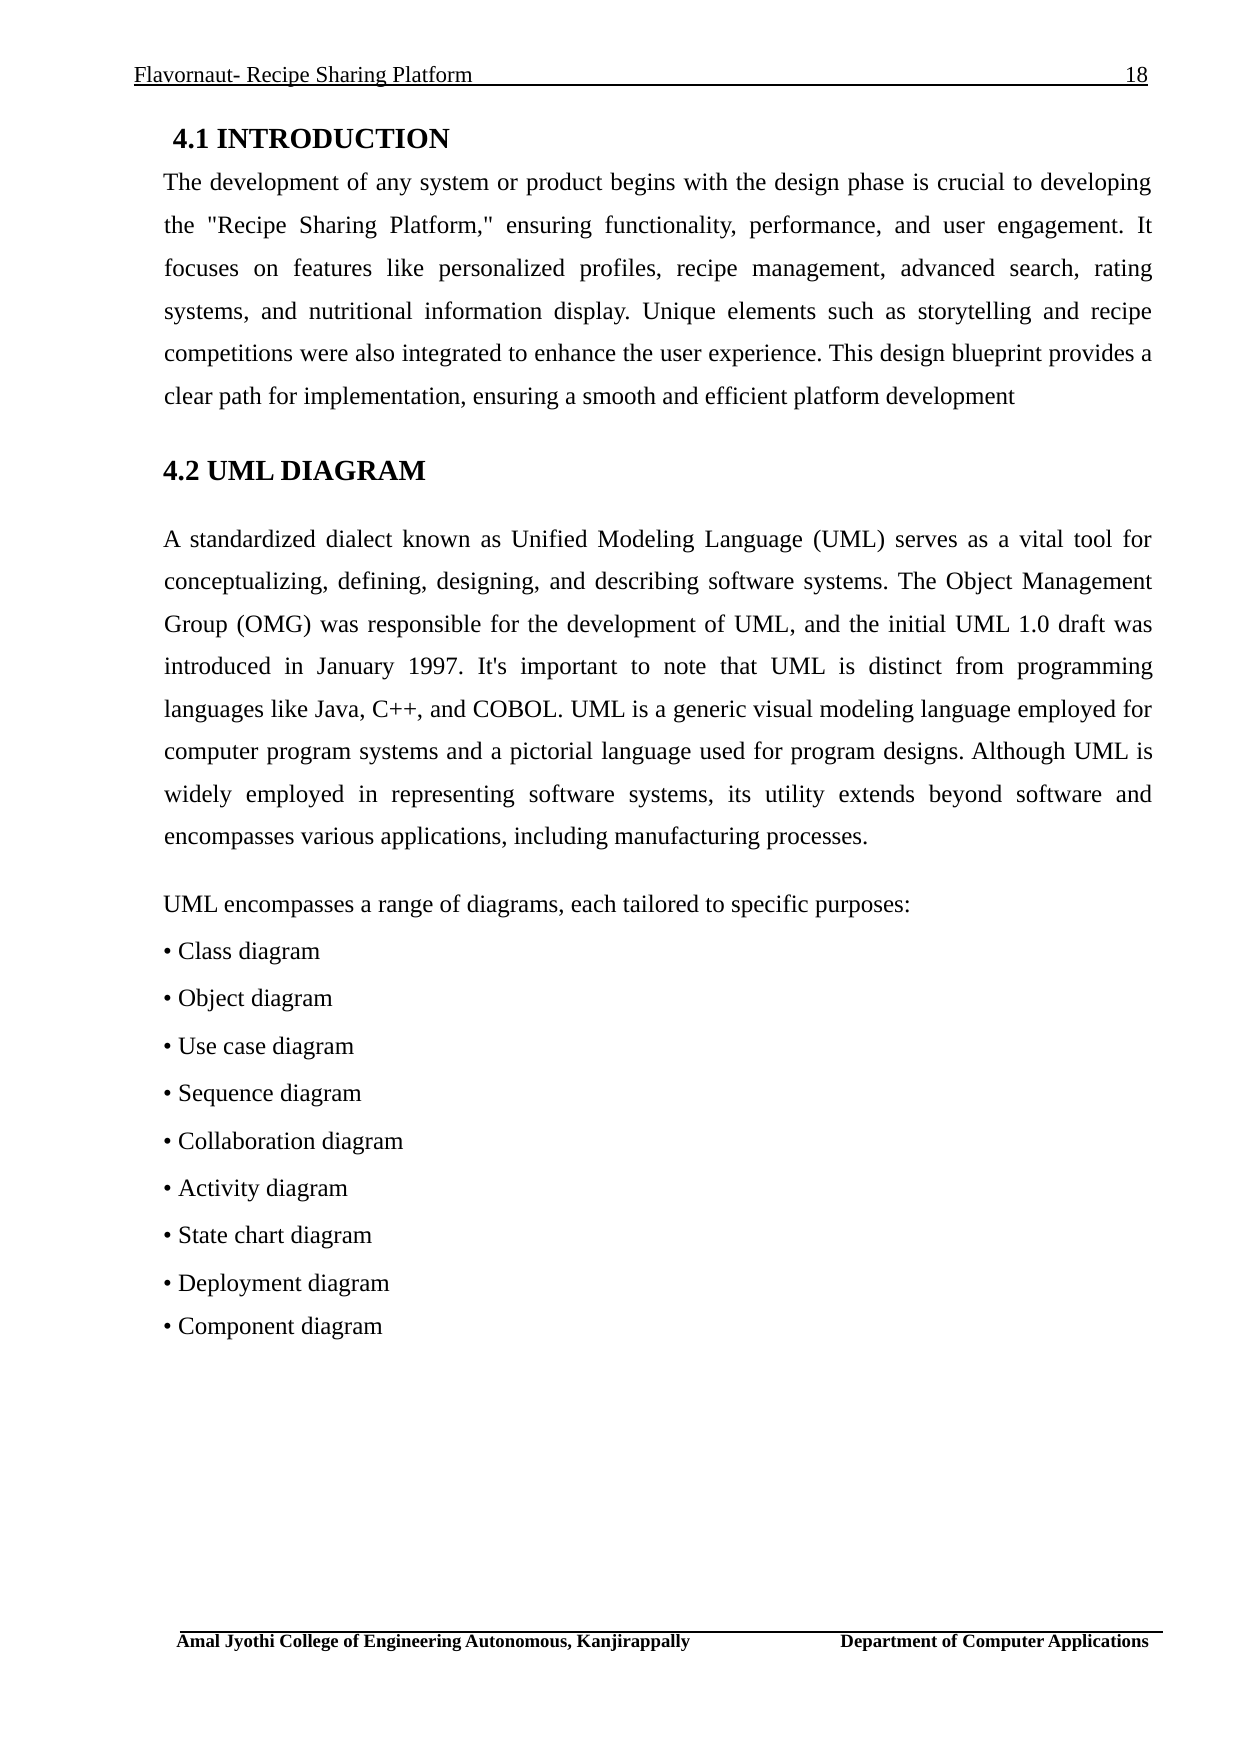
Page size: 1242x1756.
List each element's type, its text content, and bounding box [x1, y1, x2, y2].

subtitle 4.1 INTRODUCTION [136, 121, 1154, 155]
list Object diagram [163, 983, 1154, 1012]
list Component diagram [163, 1311, 1154, 1340]
text The development of any system or product begins with the design phase is crucial to developing the "Recipe Sharing Platform," ensuring functionality, performance, and user engagement. It focuses on features like personalized profiles, recipe management, advanced search, rating systems, and nutritional information display. Unique elements such as storytelling and recipe competitions were also integrated to enhance the user experience. This design blueprint provides a clear path for implementation, ensuring a smooth and efficient platform development [163, 167, 1154, 410]
list Activity diagram [163, 1173, 1154, 1202]
subtitle 4.2 UML DIAGRAM [163, 453, 1154, 487]
list State chart diagram [163, 1221, 1154, 1249]
list Class diagram [163, 936, 1154, 965]
list Use case diagram [163, 1031, 1154, 1060]
list Sequence diagram [163, 1078, 1154, 1107]
text A standardized dialect known as Unified Modeling Language (UML) serves as a vital tool for conceptualizing, defining, designing, and describing software systems. The Object Management Group (OMG) was responsible for the development of UML, and the initial UML 1.0 draft was introduced in January 1997. It's important to note that UML is distinct from programming languages like Java, C++, and COBOL. UML is a generic visual modeling language employed for computer program systems and a pictorial language used for program designs. Although UML is widely employed in representing software systems, its utility extends beyond software and encompasses various applications, including manufacturing processes. [163, 524, 1154, 850]
list Deployment diagram [163, 1268, 1154, 1297]
text UML encompasses a range of diagrams, each tailored to specific purposes: [163, 889, 1154, 917]
list Collaboration diagram [163, 1126, 1154, 1154]
